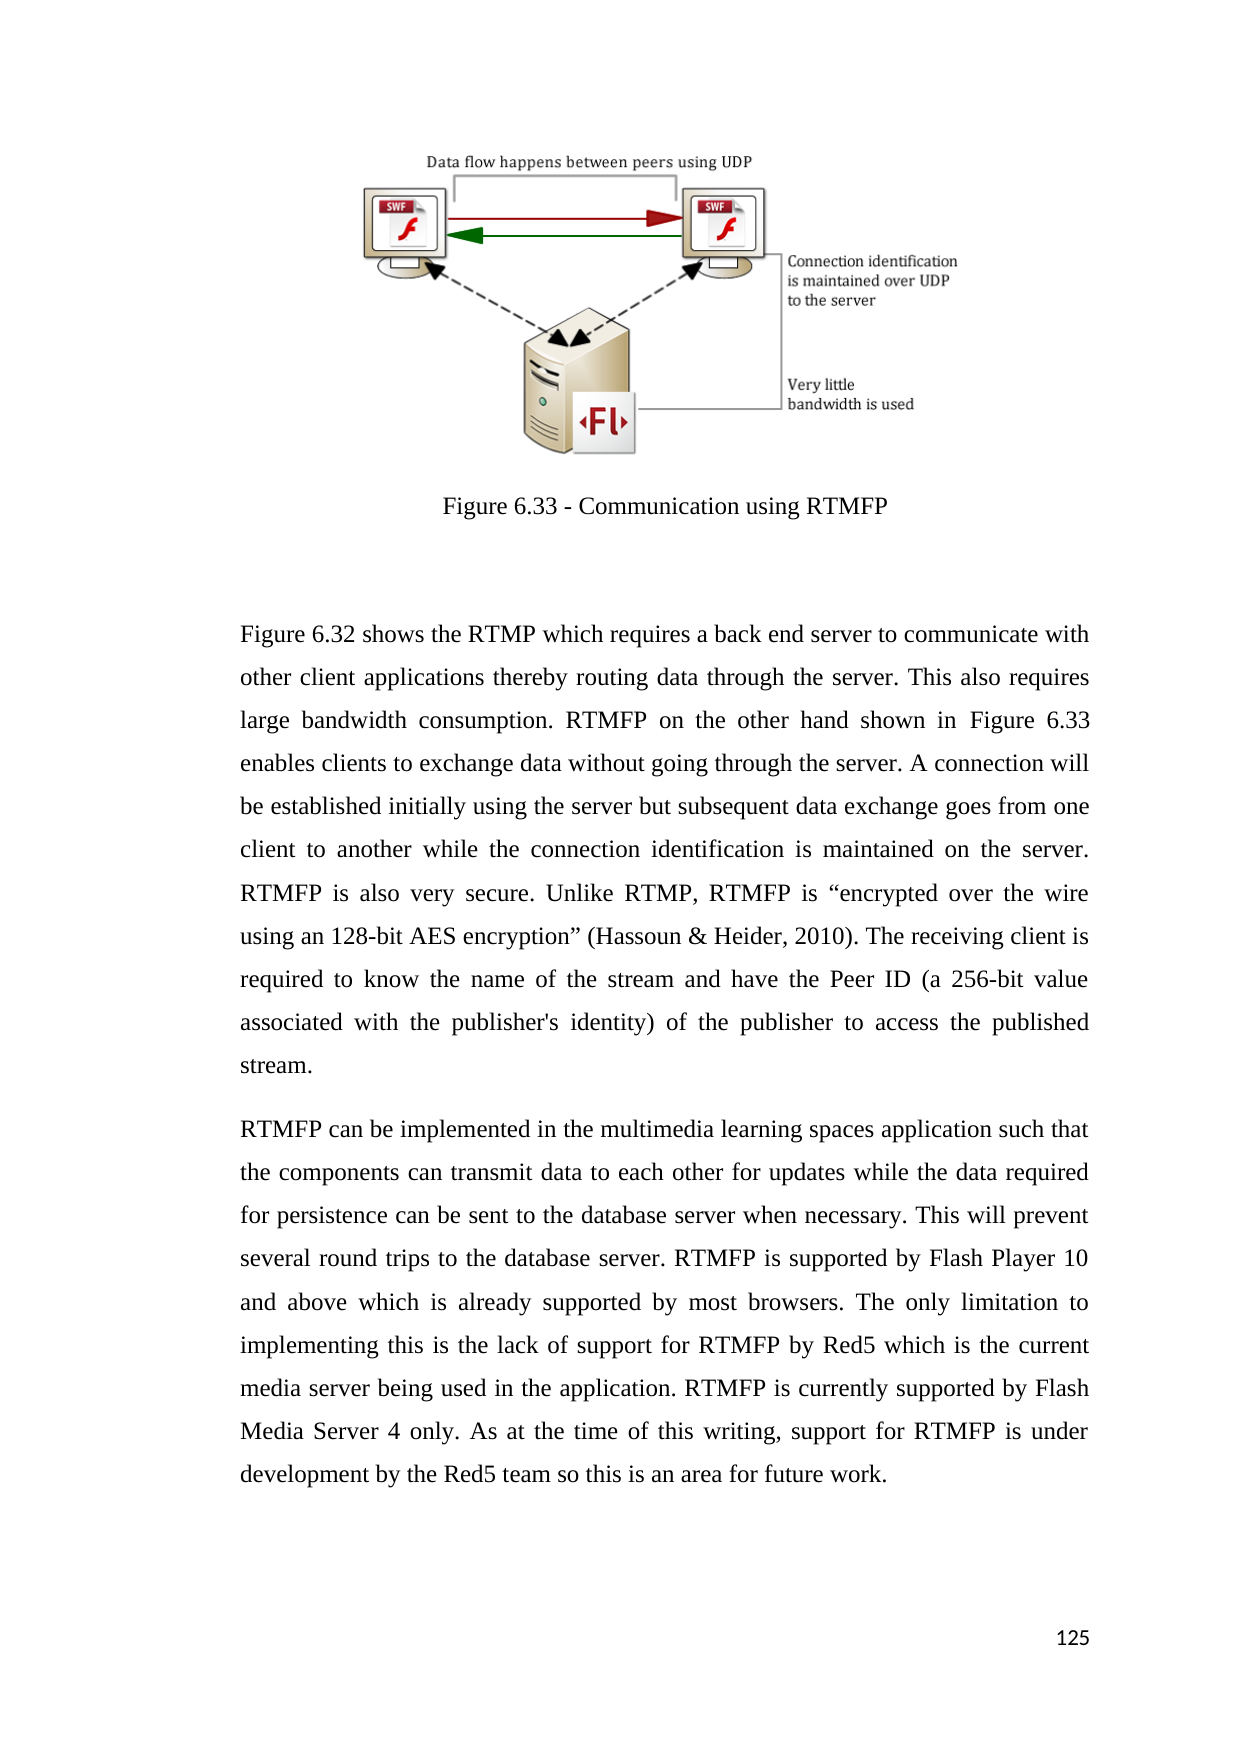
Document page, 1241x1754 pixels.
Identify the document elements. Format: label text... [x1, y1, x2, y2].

text RTMFP can be implemented in the multimedia learning spaces application such that the components can transmit data to each other for updates while the data required for persistence can be sent to the database server when necessary. This will prevent several round trips to the database server. RTMFP is supported by Flash Player 10 and above which is already supported by most browsers. The only limitation to implementing this is the lack of support for RTMFP by Red5 which is the current media server being used in the application. RTMFP is currently supported by Flash Media Server 4 only. As at the time of this writing, support for RTMFP is under development by the Red5 team so this is an area for future work. [240, 1114, 1090, 1488]
picture [358, 150, 973, 457]
